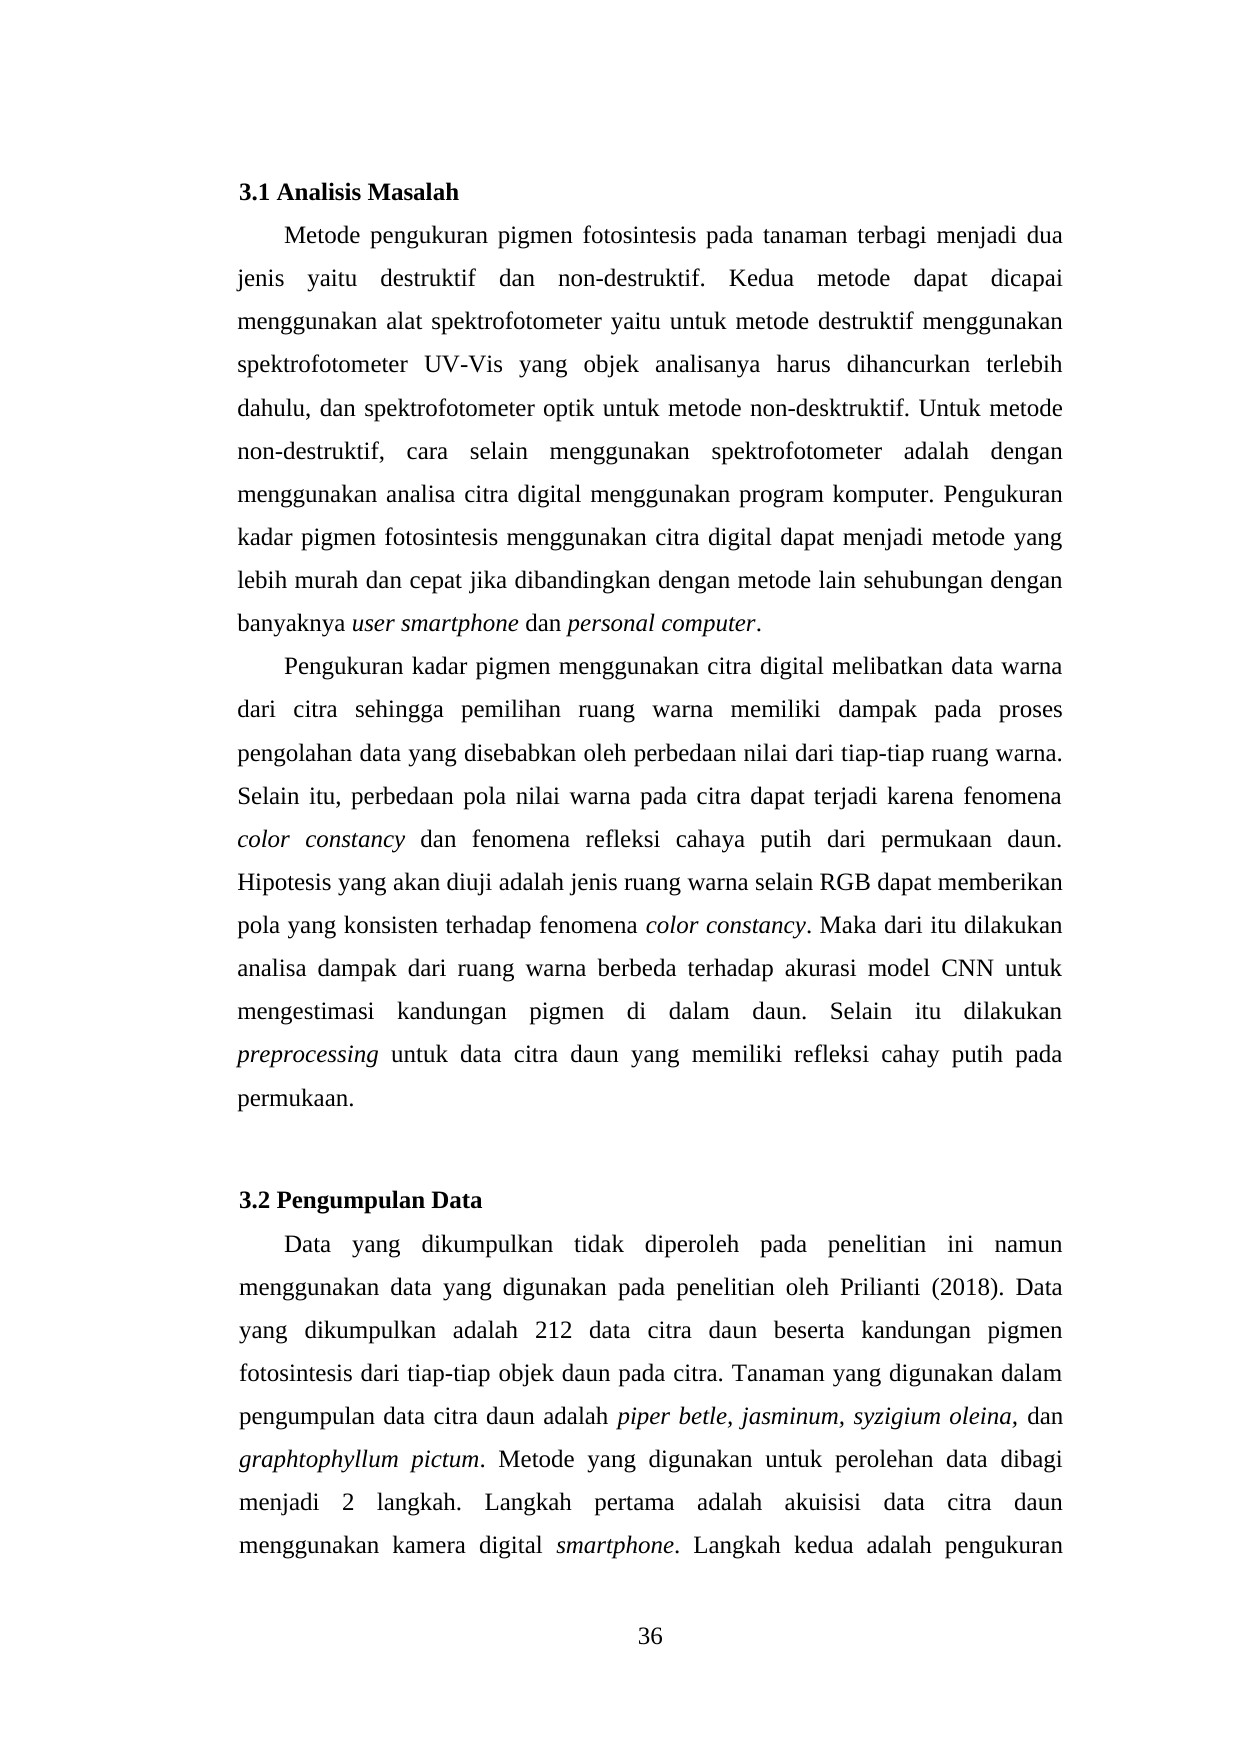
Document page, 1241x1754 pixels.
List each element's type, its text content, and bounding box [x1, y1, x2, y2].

list Pengukuran kadar pigmen menggunakan citra digital melibatkan data warna dari citra sehingga pemilihan ruang warna memiliki dampak pada proses pengolahan data yang disebabkan oleh perbedaan nilai dari tiap-tiap ruang warna. Selain itu, perbedaan pola nilai warna pada citra dapat terjadi karena fenomena color constancy dan fenomena refleksi cahaya putih dari permukaan daun. Hipotesis yang akan diuji adalah jenis ruang warna selain RGB dapat memberikan pola yang konsisten terhadap fenomena color constancy. Maka dari itu dilakukan analisa dampak dari ruang warna berbeda terhadap akurasi model CNN untuk mengestimasi kandungan pigmen di dalam daun. Selain itu dilakukan preprocessing untuk data citra daun yang memiliki refleksi cahay putih pada permukaan. [237, 651, 1063, 1111]
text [239, 1229, 1063, 1559]
subtitle 3.2 Pengumpulan Data [239, 1186, 1063, 1214]
list Metode pengukuran pigmen fotosintesis pada tanaman terbagi menjadi dua jenis yaitu destruktif dan non-destruktif. Kedua metode dapat dicapai menggunakan alat spektrofotometer yaitu untuk metode destruktif menggunakan spektrofotometer UV-Vis yang objek analisanya harus dihancurkan terlebih dahulu, dan spektrofotometer optik untuk metode non-desktruktif. Untuk metode non-destruktif, cara selain menggunakan spektrofotometer adalah dengan menggunakan analisa citra digital menggunakan program komputer. Pengukuran kadar pigmen fotosintesis menggunakan citra digital dapat menjadi metode yang lebih murah dan cepat jika dibandingkan dengan metode lain sehubungan dengan banyaknya user smartphone dan personal computer. [237, 220, 1063, 637]
subtitle 3.1 Analisis Masalah [239, 177, 1063, 206]
